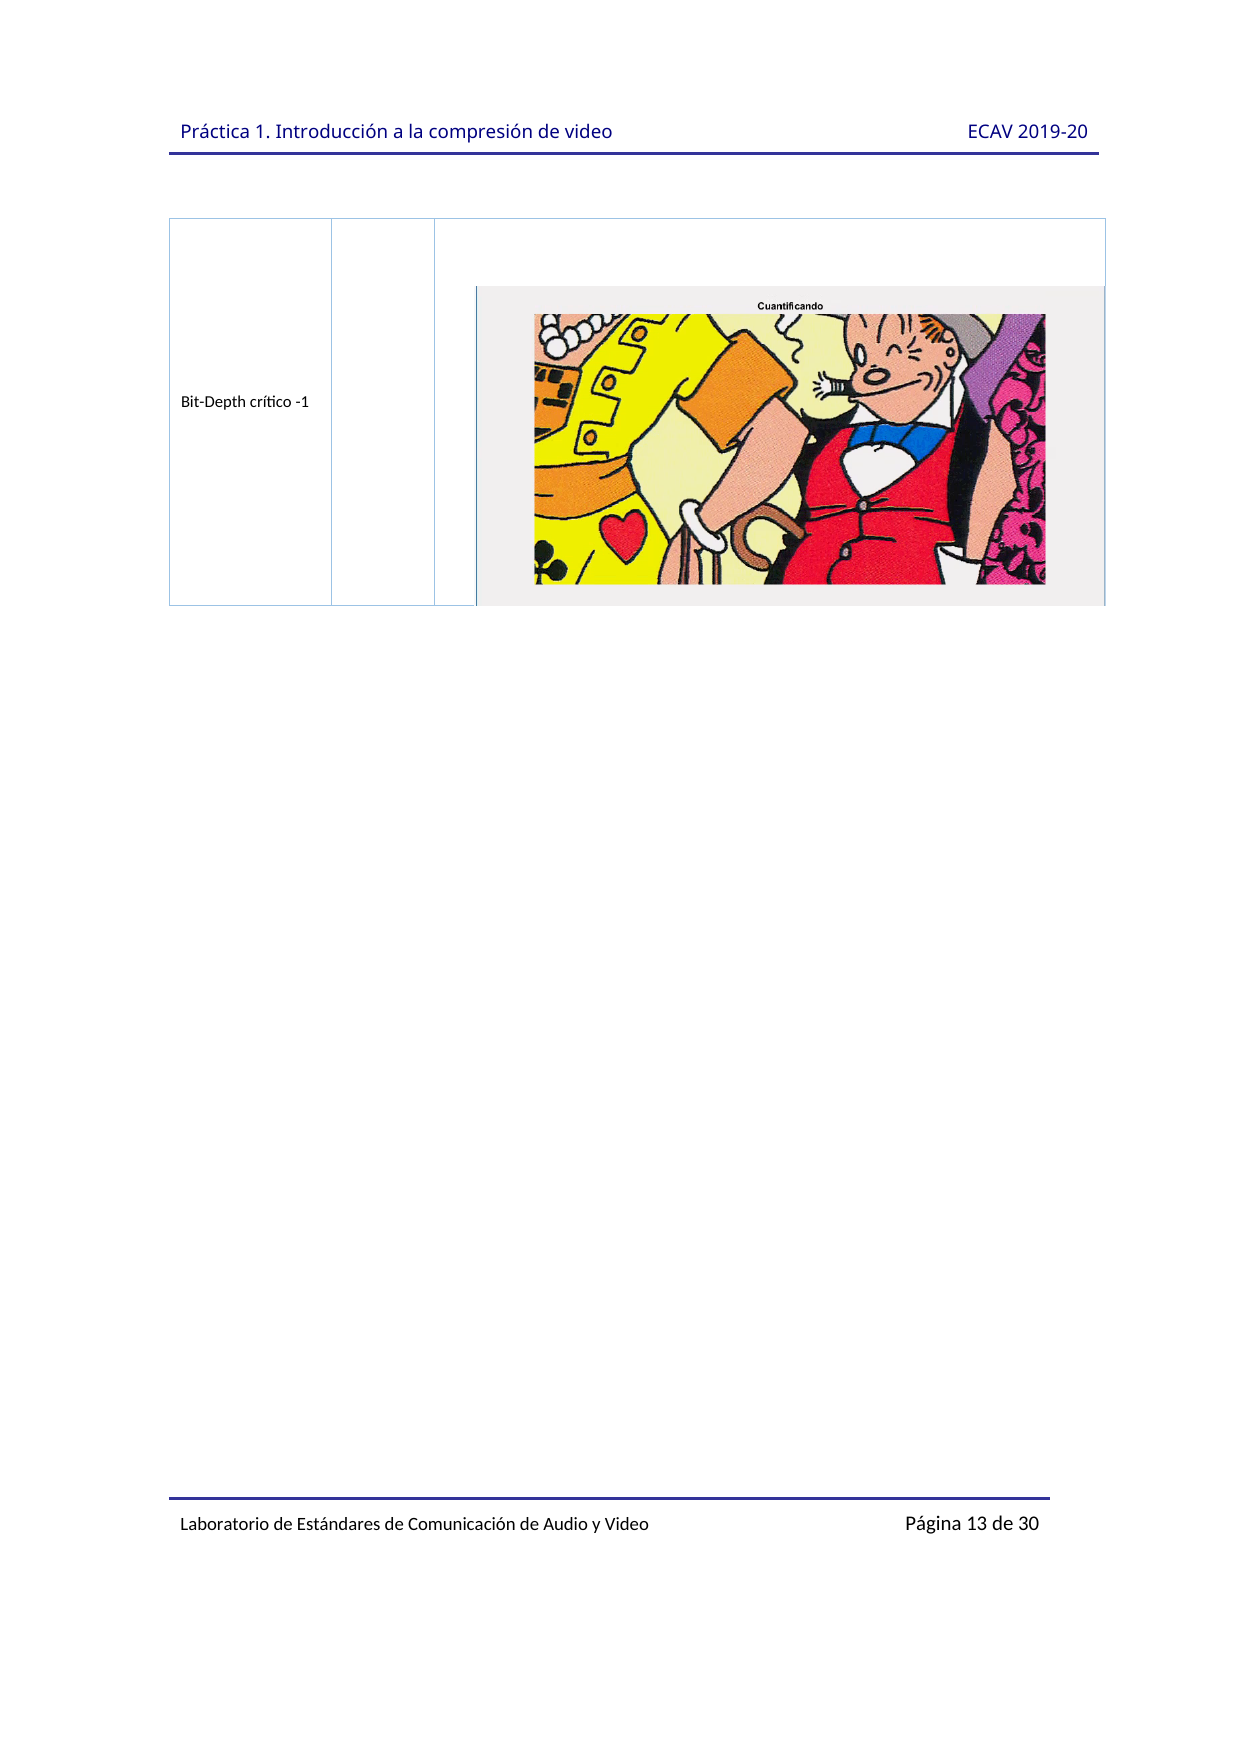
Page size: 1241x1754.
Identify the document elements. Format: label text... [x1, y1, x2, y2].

table_cell [332, 219, 434, 605]
table_cell Bit-Depth crítico -1 [170, 219, 331, 605]
table_cell [435, 219, 1105, 605]
picture [474, 286, 1106, 606]
